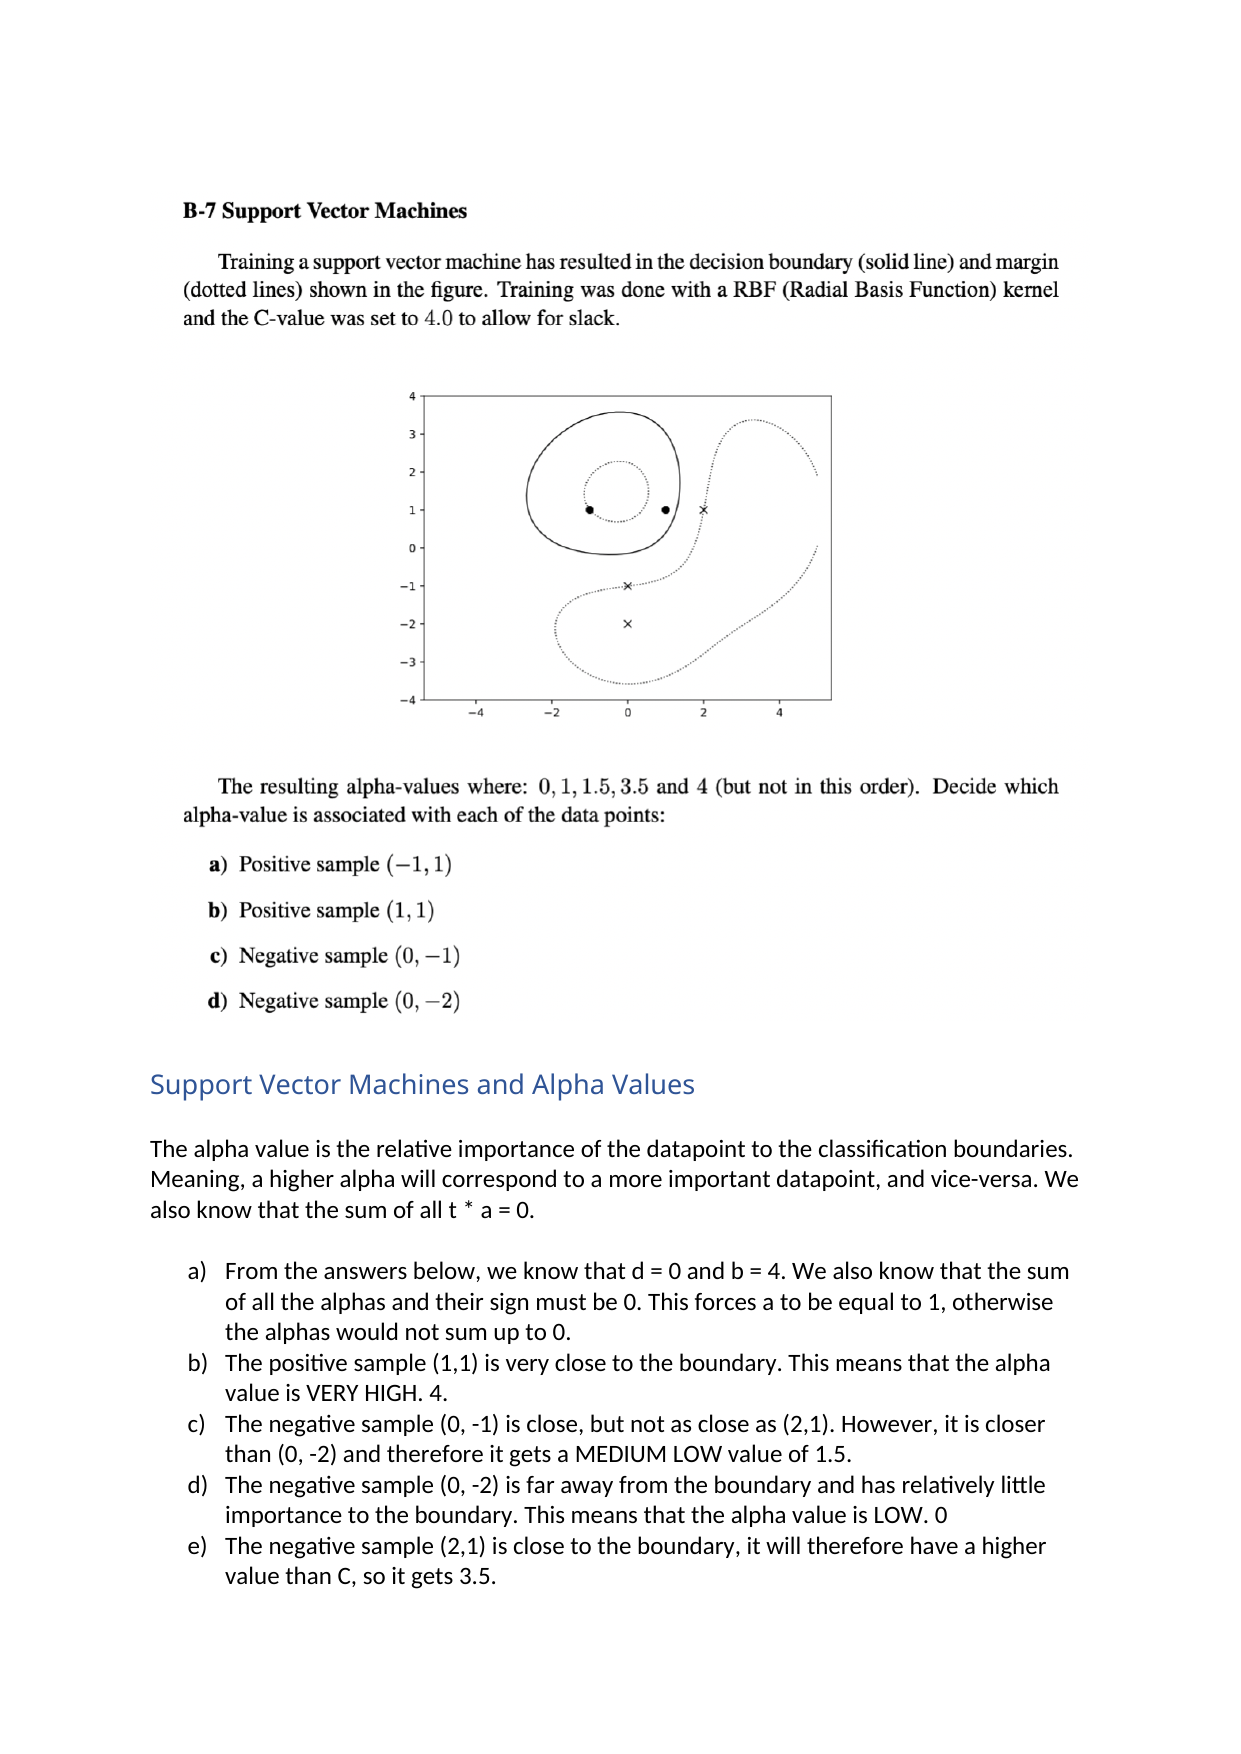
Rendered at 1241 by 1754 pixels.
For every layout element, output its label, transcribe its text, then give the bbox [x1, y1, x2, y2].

list The negative sample (0, -1) is close, but not as close as (2,1). However, it is closer than (0, -2) and therefore it gets a MEDIUM LOW value of 1.5. [187, 1408, 1090, 1469]
list From the answers below, we know that d = 0 and b = 4. We also know that the sum of all the alphas and their sign must be 0. This forces a to be equal to 1, otherwise the alphas would not sum up to 0. [187, 1255, 1090, 1347]
list The positive sample (1,1) is very close to the boundary. This means that the alpha value is VERY HIGH. 4. [187, 1347, 1090, 1408]
subtitle Support Vector Machines and Alpha Values [150, 1066, 1090, 1102]
text The alpha value is the relative importance of the datapoint to the classification boundaries. Meaning, a higher alpha will correspond to a more important datapoint, and vice-versa. We also know that the sum of all t * a = 0. [150, 1133, 1090, 1224]
picture [150, 191, 1091, 1021]
list The negative sample (0, -2) is far away from the boundary and has relatively little importance to the boundary. This means that the alpha value is LOW. 0 [187, 1469, 1090, 1530]
list The negative sample (2,1) is close to the boundary, it will therefore have a higher value than C, so it gets 3.5. [187, 1530, 1090, 1591]
